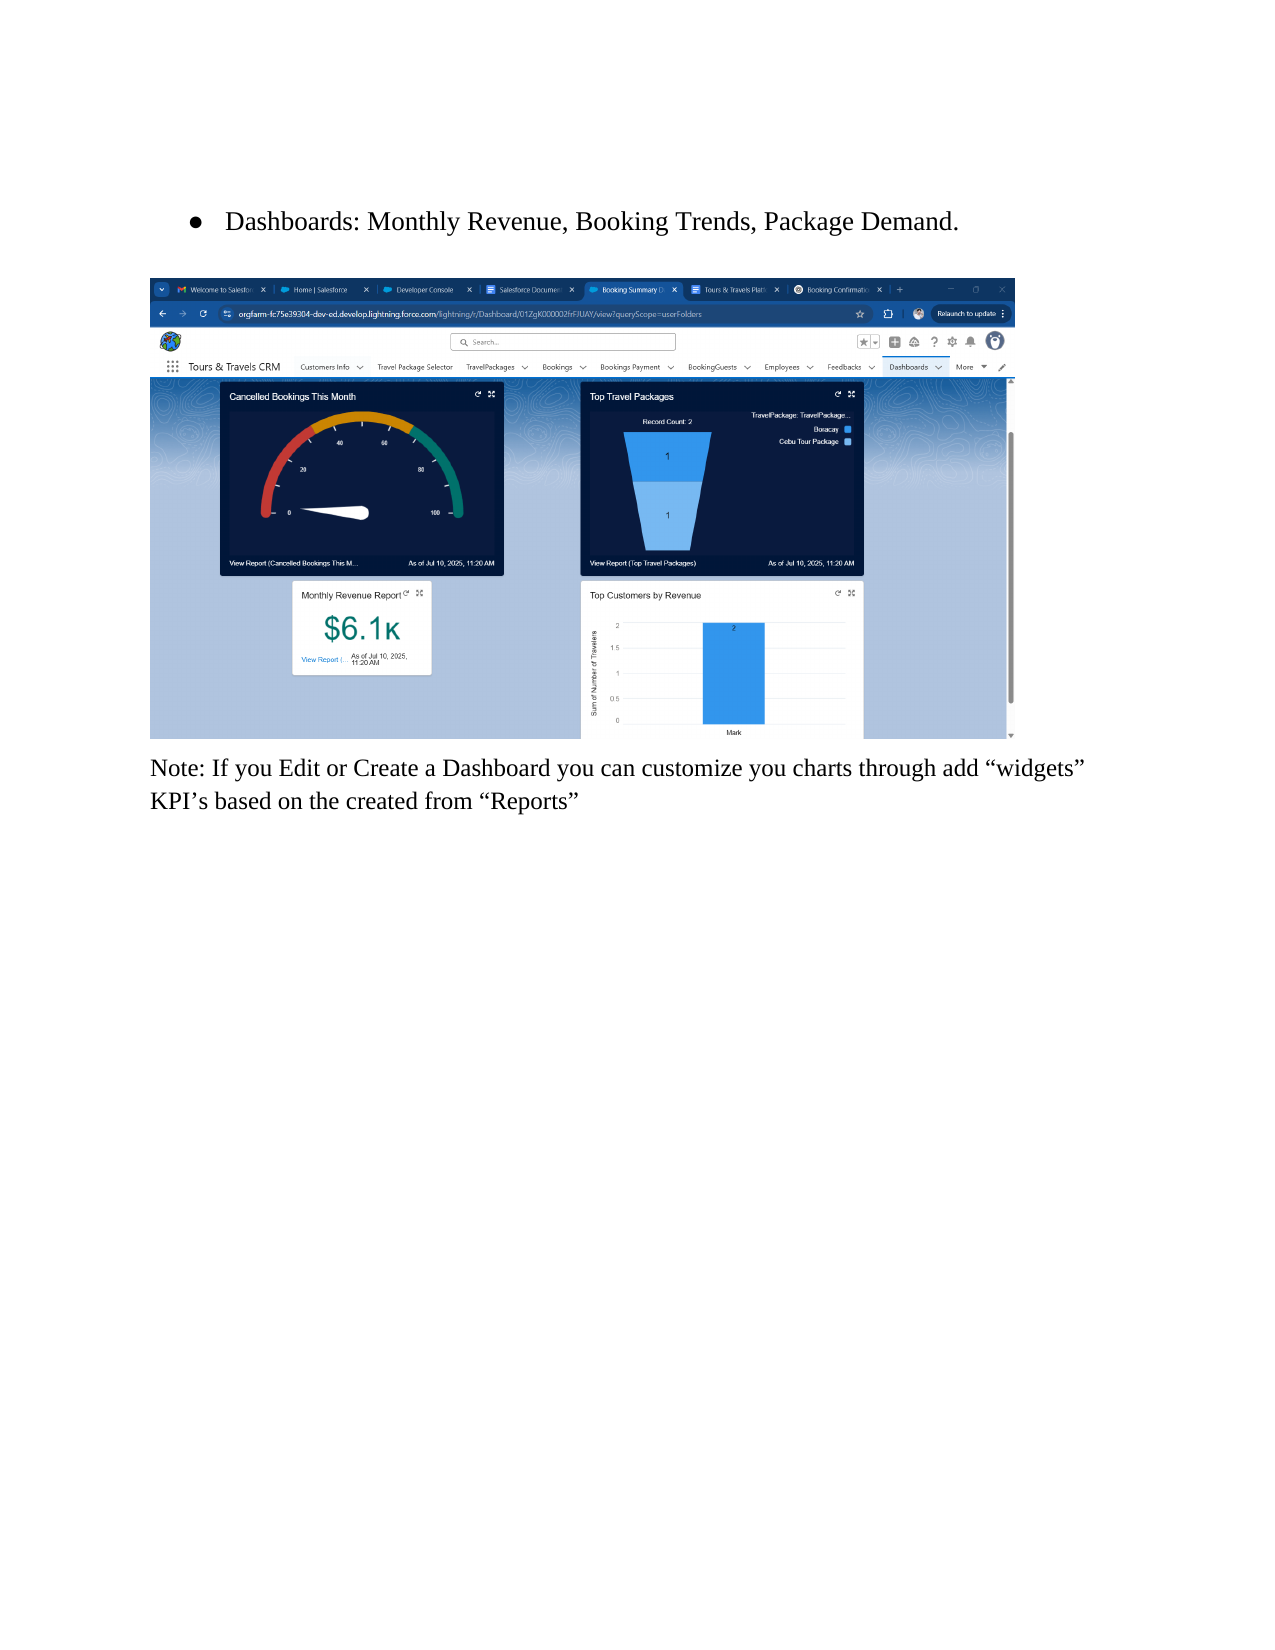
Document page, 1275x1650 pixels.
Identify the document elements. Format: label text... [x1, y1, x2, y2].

list Dashboards: Monthly Revenue, Booking Trends, Package Demand. [187, 205, 1125, 236]
picture [150, 278, 1015, 739]
text Note: If you Edit or Create a Dashboard you can customize you charts through add “widgets” KPI’s based on the created from “Reports” [150, 753, 1125, 814]
